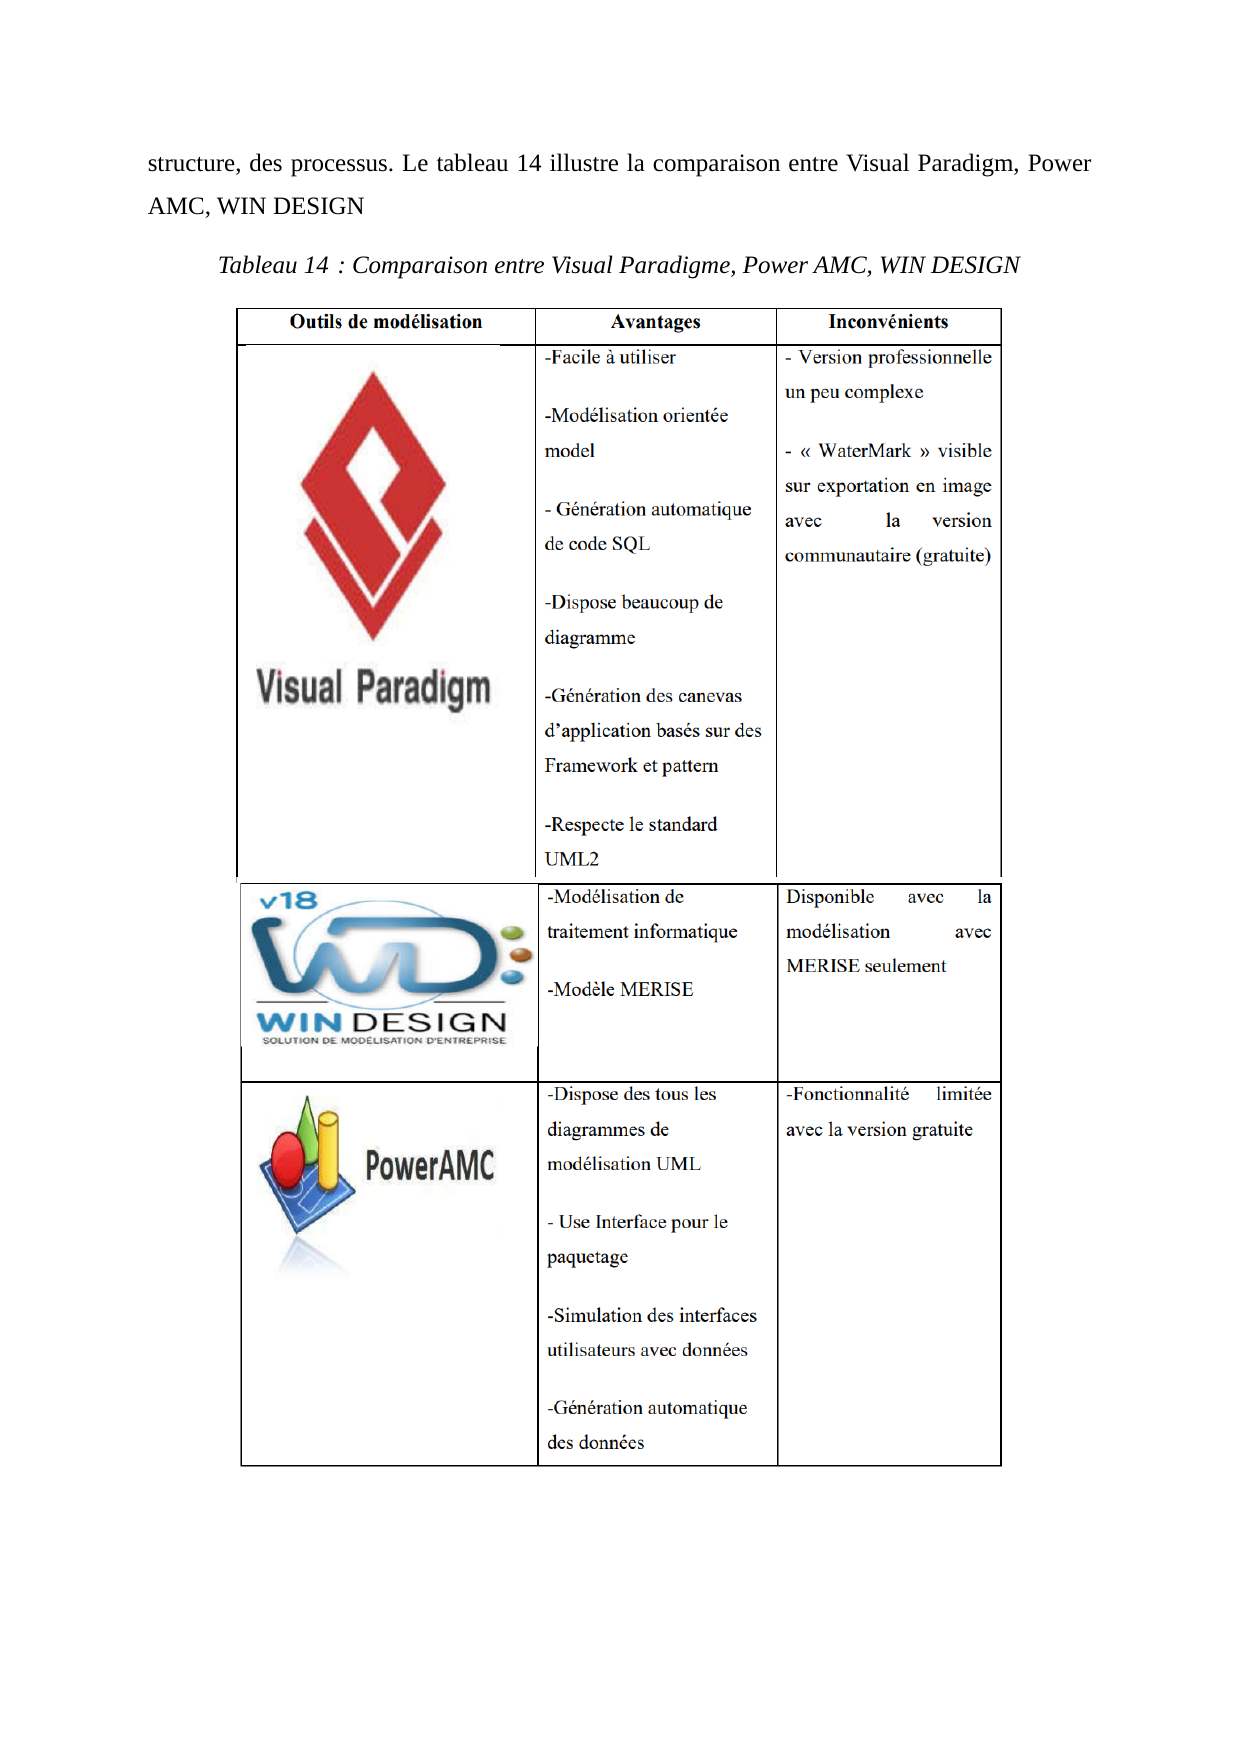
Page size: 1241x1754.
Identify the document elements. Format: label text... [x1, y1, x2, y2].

picture [232, 300, 1009, 1471]
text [148, 148, 1093, 219]
text Tableau 14 : Comparaison entre Visual Paradigme, Power AMC, WIN DESIGN [148, 251, 1093, 279]
